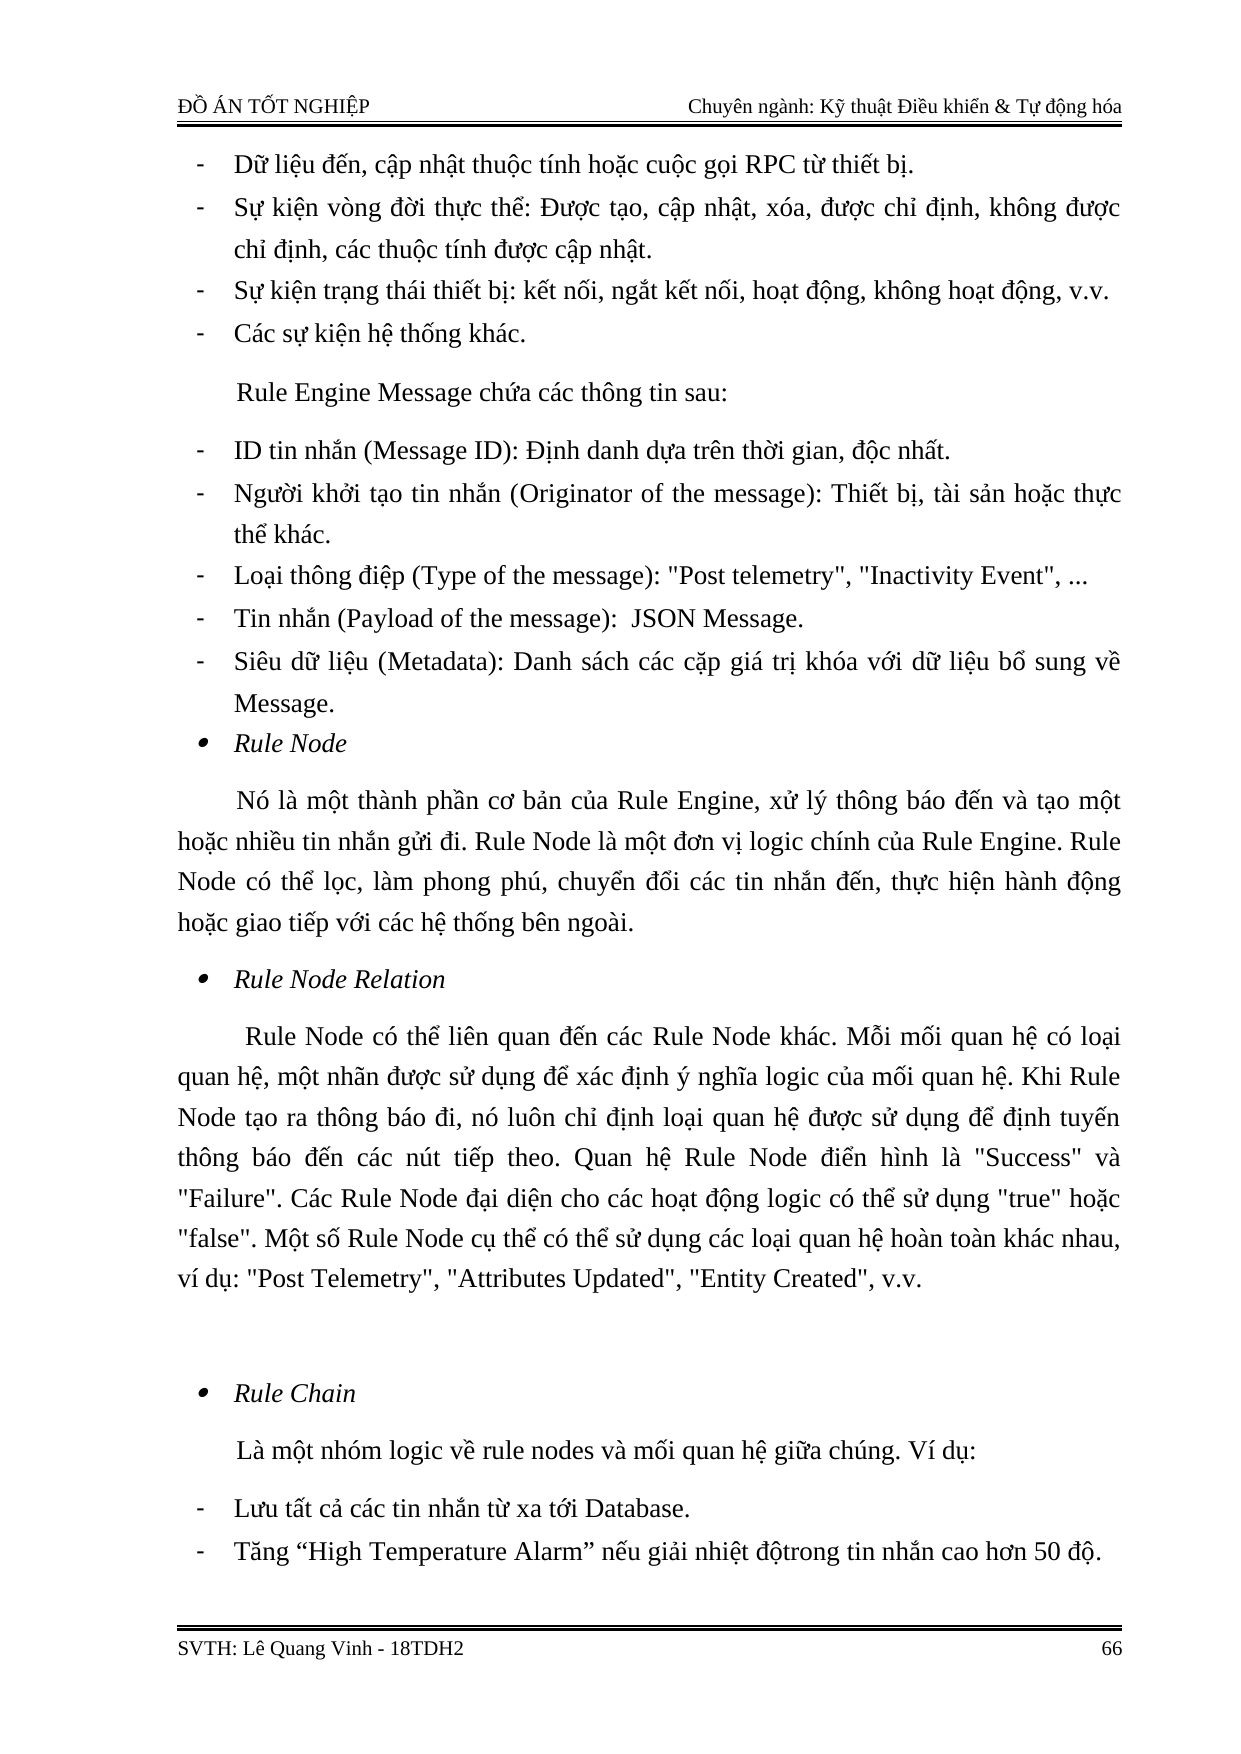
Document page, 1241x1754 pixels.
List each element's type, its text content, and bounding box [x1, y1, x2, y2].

list Sự kiện vòng đời thực thể: Được tạo, cập nhật, xóa, được chỉ định, không được chỉ định, các thuộc tính được cập nhật. [196, 191, 1122, 264]
list Rule Node [196, 727, 1122, 758]
list Lưu tất cả các tin nhắn từ xa tới Database. [196, 1491, 1122, 1524]
list Dữ liệu đến, cập nhật thuộc tính hoặc cuộc gọi RPC từ thiết bị. [196, 148, 1122, 181]
list ID tin nhắn (Message ID): Định danh dựa trên thời gian, độc nhất. [196, 433, 1122, 466]
text Là một nhóm logic về rule nodes và mối quan hệ giữa chúng. Ví dụ: [177, 1434, 1122, 1465]
list Sự kiện trạng thái thiết bị: kết nối, ngắt kết nối, hoạt động, không hoạt động, v.v. [196, 273, 1122, 306]
list Người khởi tạo tin nhắn (Originator of the message): Thiết bị, tài sản hoặc thực thể khác. [196, 476, 1122, 549]
text Rule Node có thể liên quan đến các Rule Node khác. Mỗi mối quan hệ có loại quan hệ, một nhãn được sử dụng để xác định ý nghĩa logic của mối quan hệ. Khi Rule Node tạo ra thông báo đi, nó luôn chỉ định loại quan hệ được sử dụng để định tuyến thông báo đến các nút tiếp theo. Quan hệ Rule Node điển hình là "Success" và "Failure". Các Rule Node đại diện cho các hoạt động logic có thể sử dụng "true" hoặc "false". Một số Rule Node cụ thể có thể sử dụng các loại quan hệ hoàn toàn khác nhau, ví dụ: "Post Telemetry", "Attributes Updated", "Entity Created", v.v. [177, 1020, 1122, 1294]
list Tăng “High Temperature Alarm” nếu giải nhiệt độtrong tin nhắn cao hơn 50 độ. [196, 1534, 1122, 1567]
list Siêu dữ liệu (Metadata): Danh sách các cặp giá trị khóa với dữ liệu bổ sung về Message. [196, 644, 1122, 718]
list Rule Chain [196, 1377, 1122, 1408]
list Loại thông điệp (Type of the message): "Post telemetry", "Inactivity Event", ... [196, 558, 1122, 592]
list Tin nhắn (Payload of the message): JSON Message. [196, 601, 1122, 634]
list Rule Node Relation [196, 963, 1122, 994]
list Các sự kiện hệ thống khác. [196, 316, 1122, 349]
text Nó là một thành phần cơ bản của Rule Engine, xử lý thông báo đến và tạo một hoặc nhiều tin nhắn gửi đi. Rule Node là một đơn vị logic chính của Rule Engine. Rule Node có thể lọc, làm phong phú, chuyển đổi các tin nhắn đến, thực hiện hành động hoặc giao tiếp với các hệ thống bên ngoài. [177, 784, 1122, 937]
text Rule Engine Message chứa các thông tin sau: [177, 376, 1122, 407]
